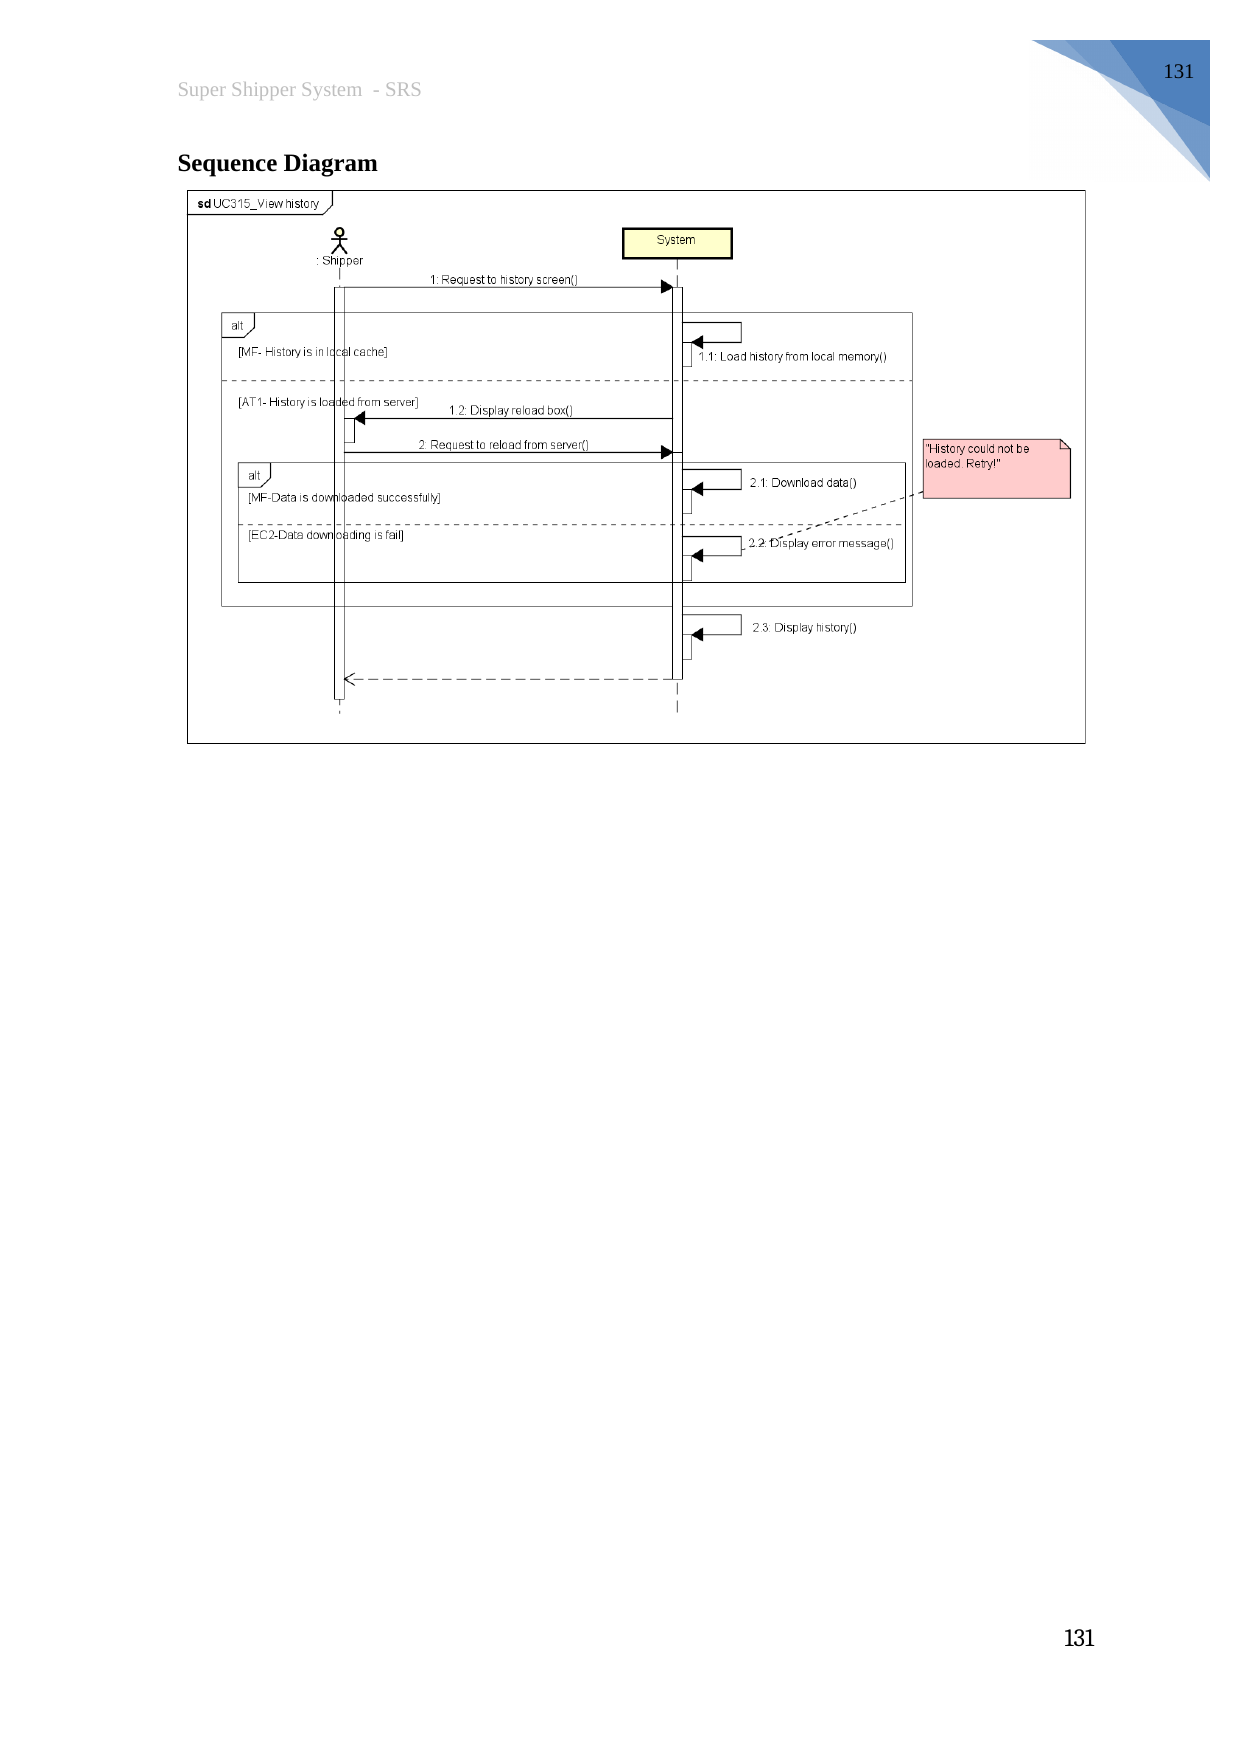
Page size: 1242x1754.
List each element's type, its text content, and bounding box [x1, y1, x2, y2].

text Sequence Diagram [177, 148, 1094, 176]
picture [177, 40, 1210, 753]
